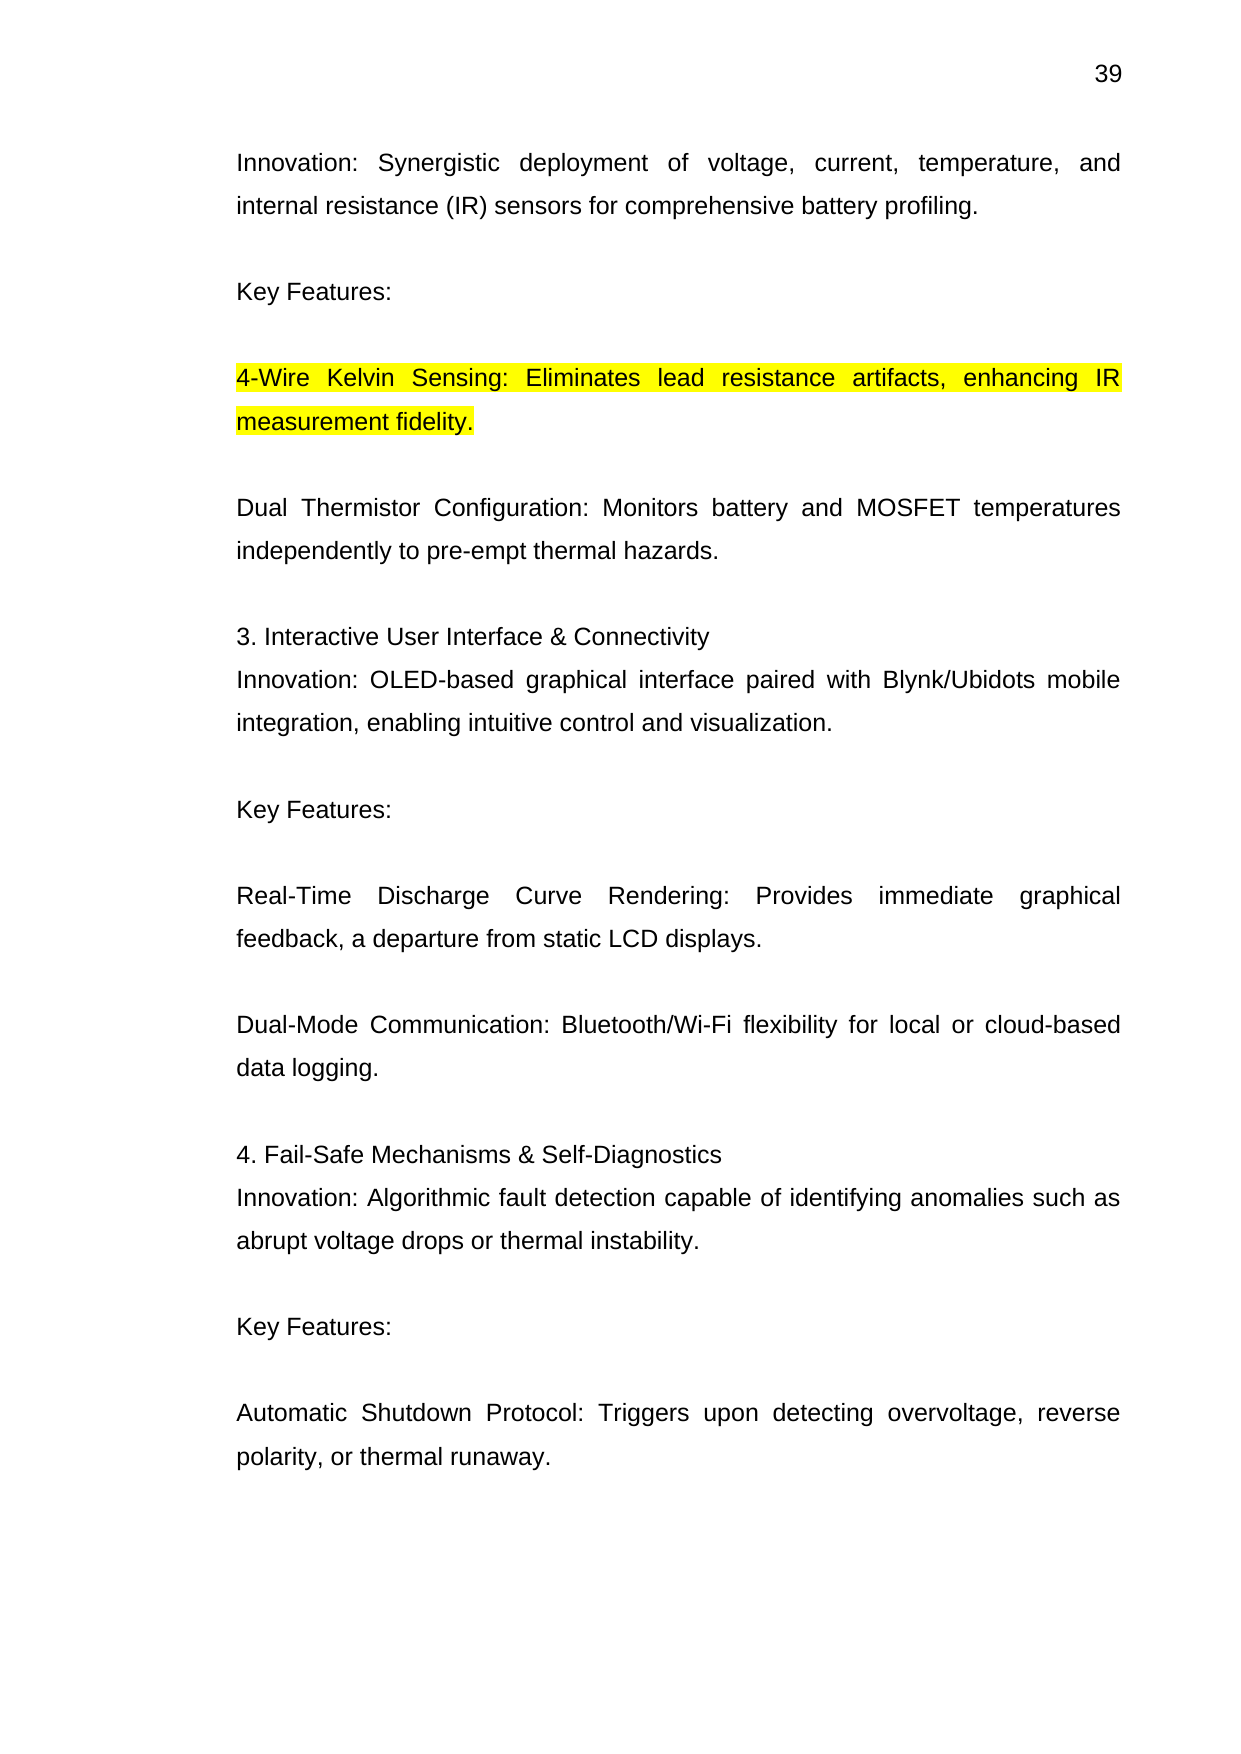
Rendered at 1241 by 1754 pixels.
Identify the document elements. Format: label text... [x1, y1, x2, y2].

text Key Features: [236, 794, 1122, 823]
text Key Features: [236, 1312, 1122, 1341]
text Innovation: Synergistic deployment of voltage, current, temperature, and internal resistance (IR) sensors for comprehensive battery profiling. [236, 148, 1122, 219]
text 4. Fail-Safe Mechanisms & Self-Diagnostics [236, 1139, 1122, 1168]
text Dual-Mode Communication: Bluetooth/Wi-Fi flexibility for local or cloud-based data logging. [236, 1010, 1122, 1082]
text Innovation: Algorithmic fault detection capable of identifying anomalies such as abrupt voltage drops or thermal instability. [236, 1183, 1122, 1254]
text Dual Thermistor Configuration: Monitors battery and MOSFET temperatures independently to pre-empt thermal hazards. [236, 493, 1122, 564]
text 3. Interactive User Interface & Connectivity [236, 622, 1122, 651]
text Real-Time Discharge Curve Rendering: Provides immediate graphical feedback, a departure from static LCD displays. [236, 881, 1122, 953]
text Key Features: [236, 277, 1122, 306]
text 4-Wire Kelvin Sensing: Eliminates lead resistance artifacts, enhancing IR measurement fidelity. [236, 392, 1122, 435]
text Automatic Shutdown Protocol: Triggers upon detecting overvoltage, reverse polarity, or thermal runaway. [236, 1398, 1122, 1470]
text Innovation: OLED-based graphical interface paired with Blynk/Ubidots mobile integration, enabling intuitive control and visualization. [236, 665, 1122, 737]
